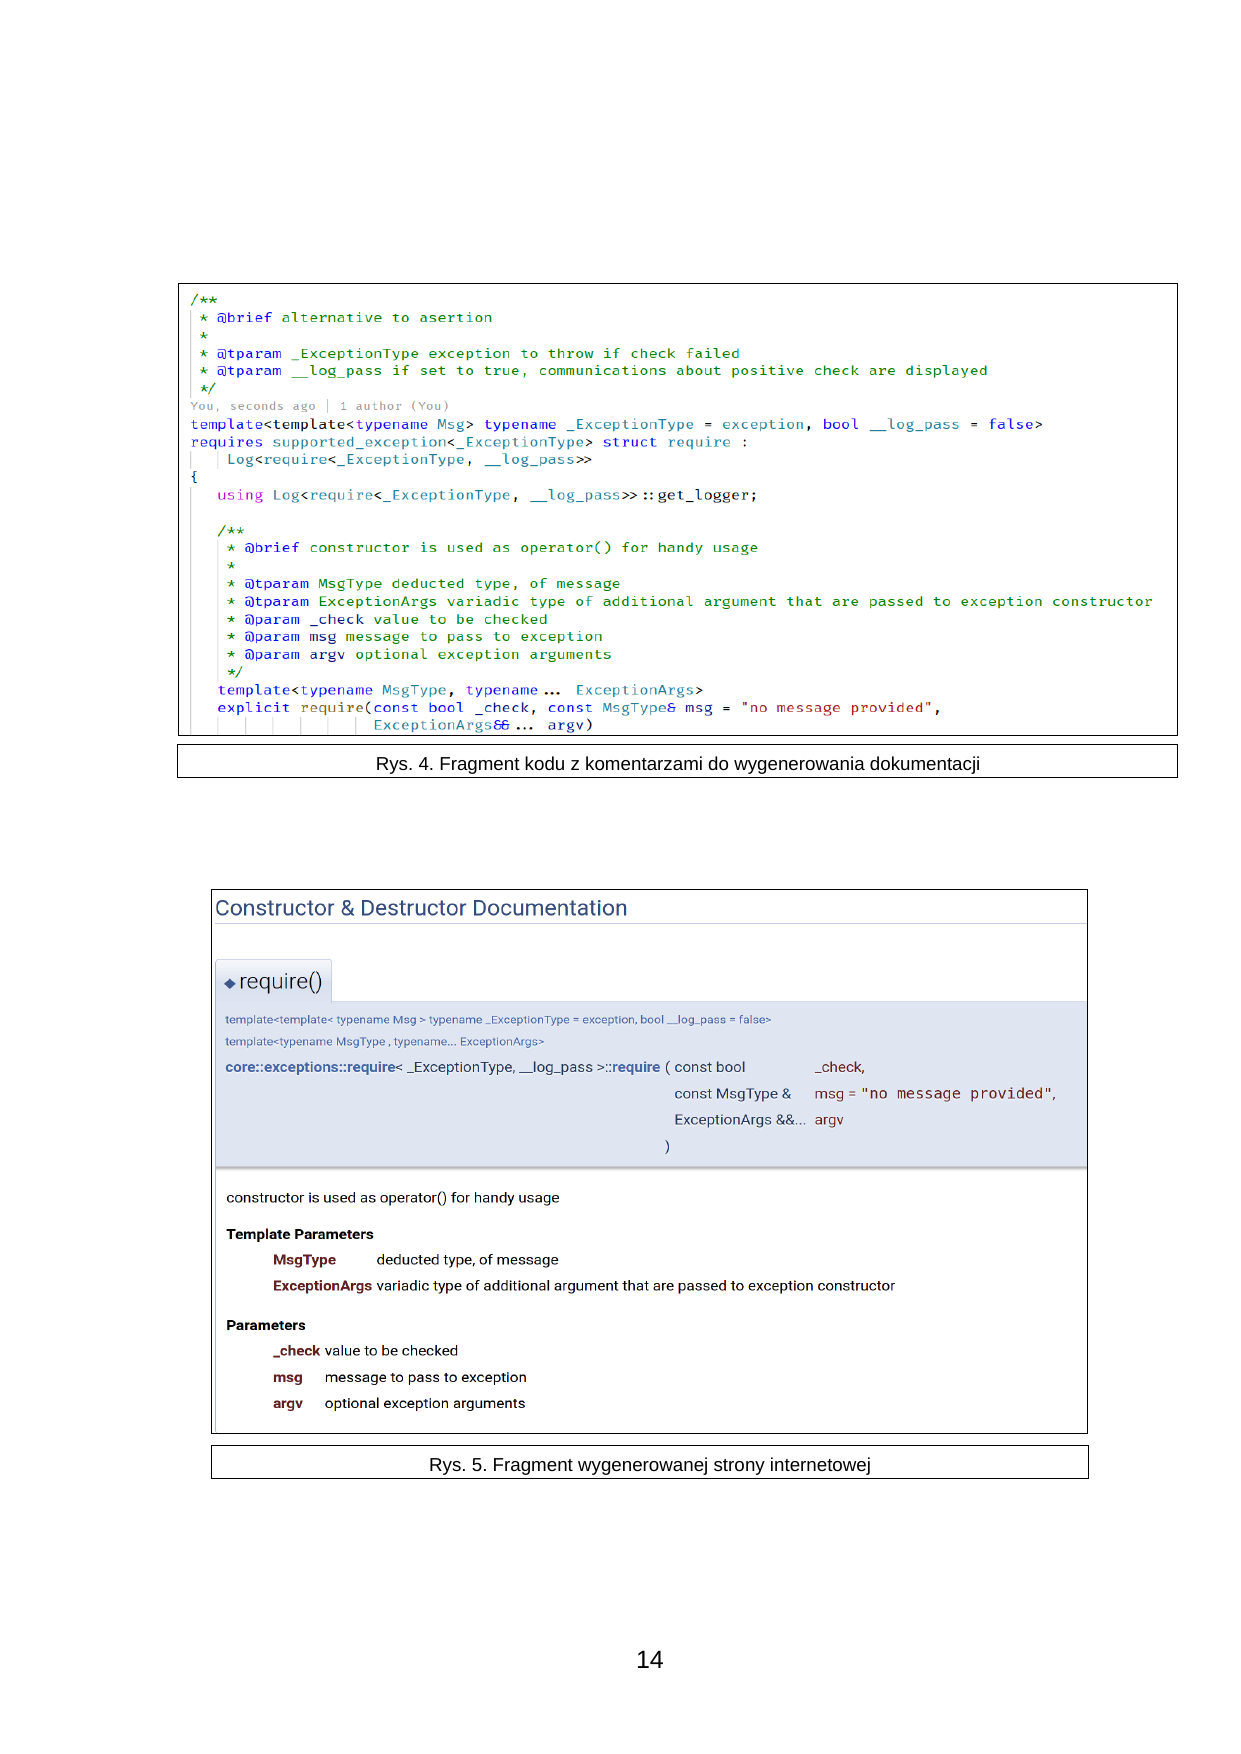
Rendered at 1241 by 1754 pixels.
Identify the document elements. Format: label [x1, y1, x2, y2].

picture [212, 890, 1087, 1433]
picture [179, 284, 1177, 735]
